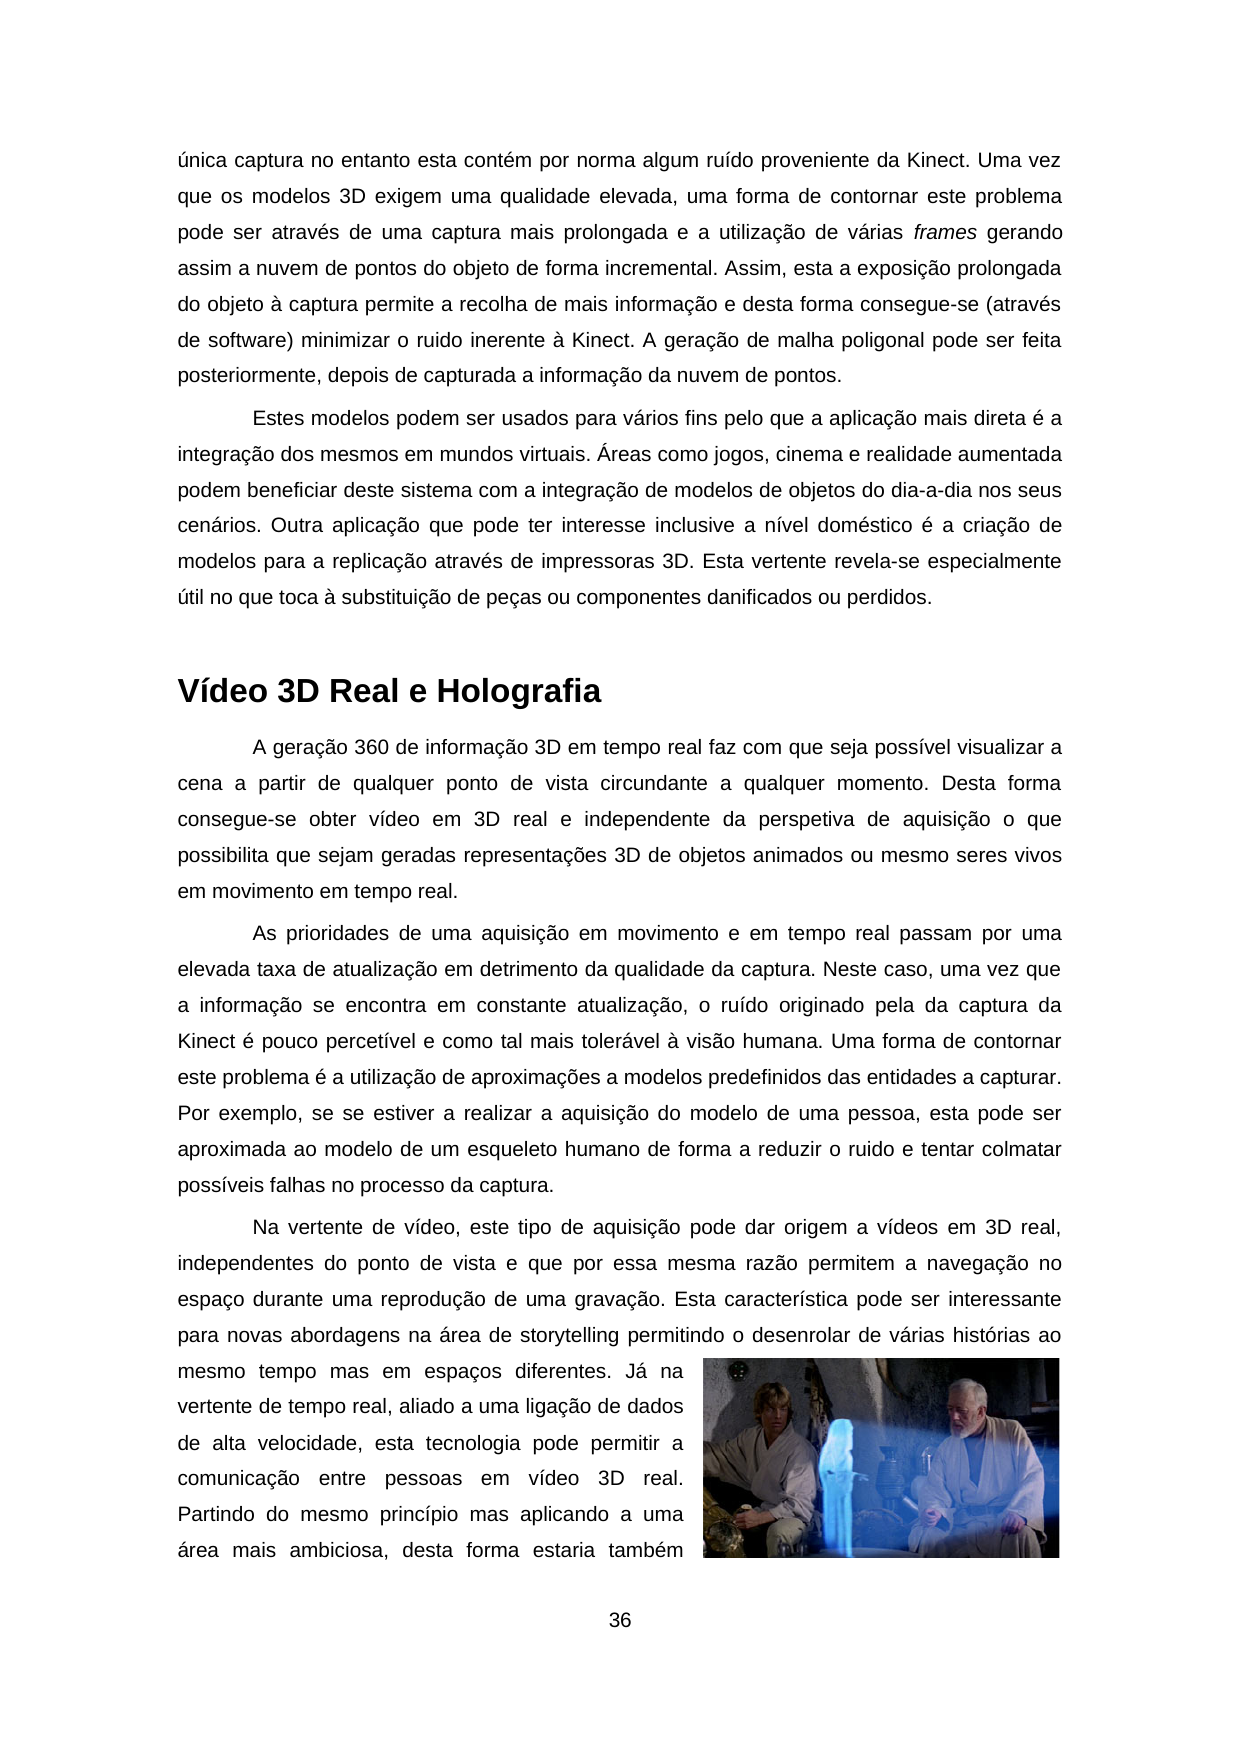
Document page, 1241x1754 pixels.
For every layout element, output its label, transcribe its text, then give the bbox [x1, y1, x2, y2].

text As prioridades de uma aquisição em movimento e em tempo real passam por uma elevada taxa de atualização em detrimento da qualidade da captura. Neste caso, uma vez que a informação se encontra em constante atualização, o ruído originado pela da captura da Kinect é pouco percetível e como tal mais tolerável à visão humana. Uma forma de contornar este problema é a utilização de aproximações a modelos predefinidos das entidades a capturar. Por exemplo, se se estiver a realizar a aquisição do modelo de uma pessoa, esta pode ser aproximada ao modelo de um esqueleto humano de forma a reduzir o ruido e tentar colmatar possíveis falhas no processo da captura. [177, 921, 1063, 1196]
text A geração 360 de informação 3D em tempo real faz com que seja possível visualizar a cena a partir de qualquer ponto de vista circundante a qualquer momento. Desta forma consegue-se obter vídeo em 3D real e independente da perspetiva de aquisição o que possibilita que sejam geradas representações 3D de objetos animados ou mesmo seres vivos em movimento em tempo real. [177, 735, 1063, 903]
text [177, 1215, 1063, 1562]
text Estes modelos podem ser usados para vários fins pelo que a aplicação mais direta é a integração dos mesmos em mundos virtuais. Áreas como jogos, cinema e realidade aumentada podem beneficiar deste sistema com a integração de modelos de objetos do dia-a-dia nos seus cenários. Outra aplicação que pode ter interesse inclusive a nível doméstico é a criação de modelos para a replicação através de impressoras 3D. Esta vertente revela-se especialmente útil no que toca à substituição de peças ou componentes danificados ou perdidos. [177, 406, 1063, 609]
text Vídeo 3D Real e Holografia [177, 671, 1063, 709]
picture [703, 1358, 1060, 1558]
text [177, 148, 1063, 387]
